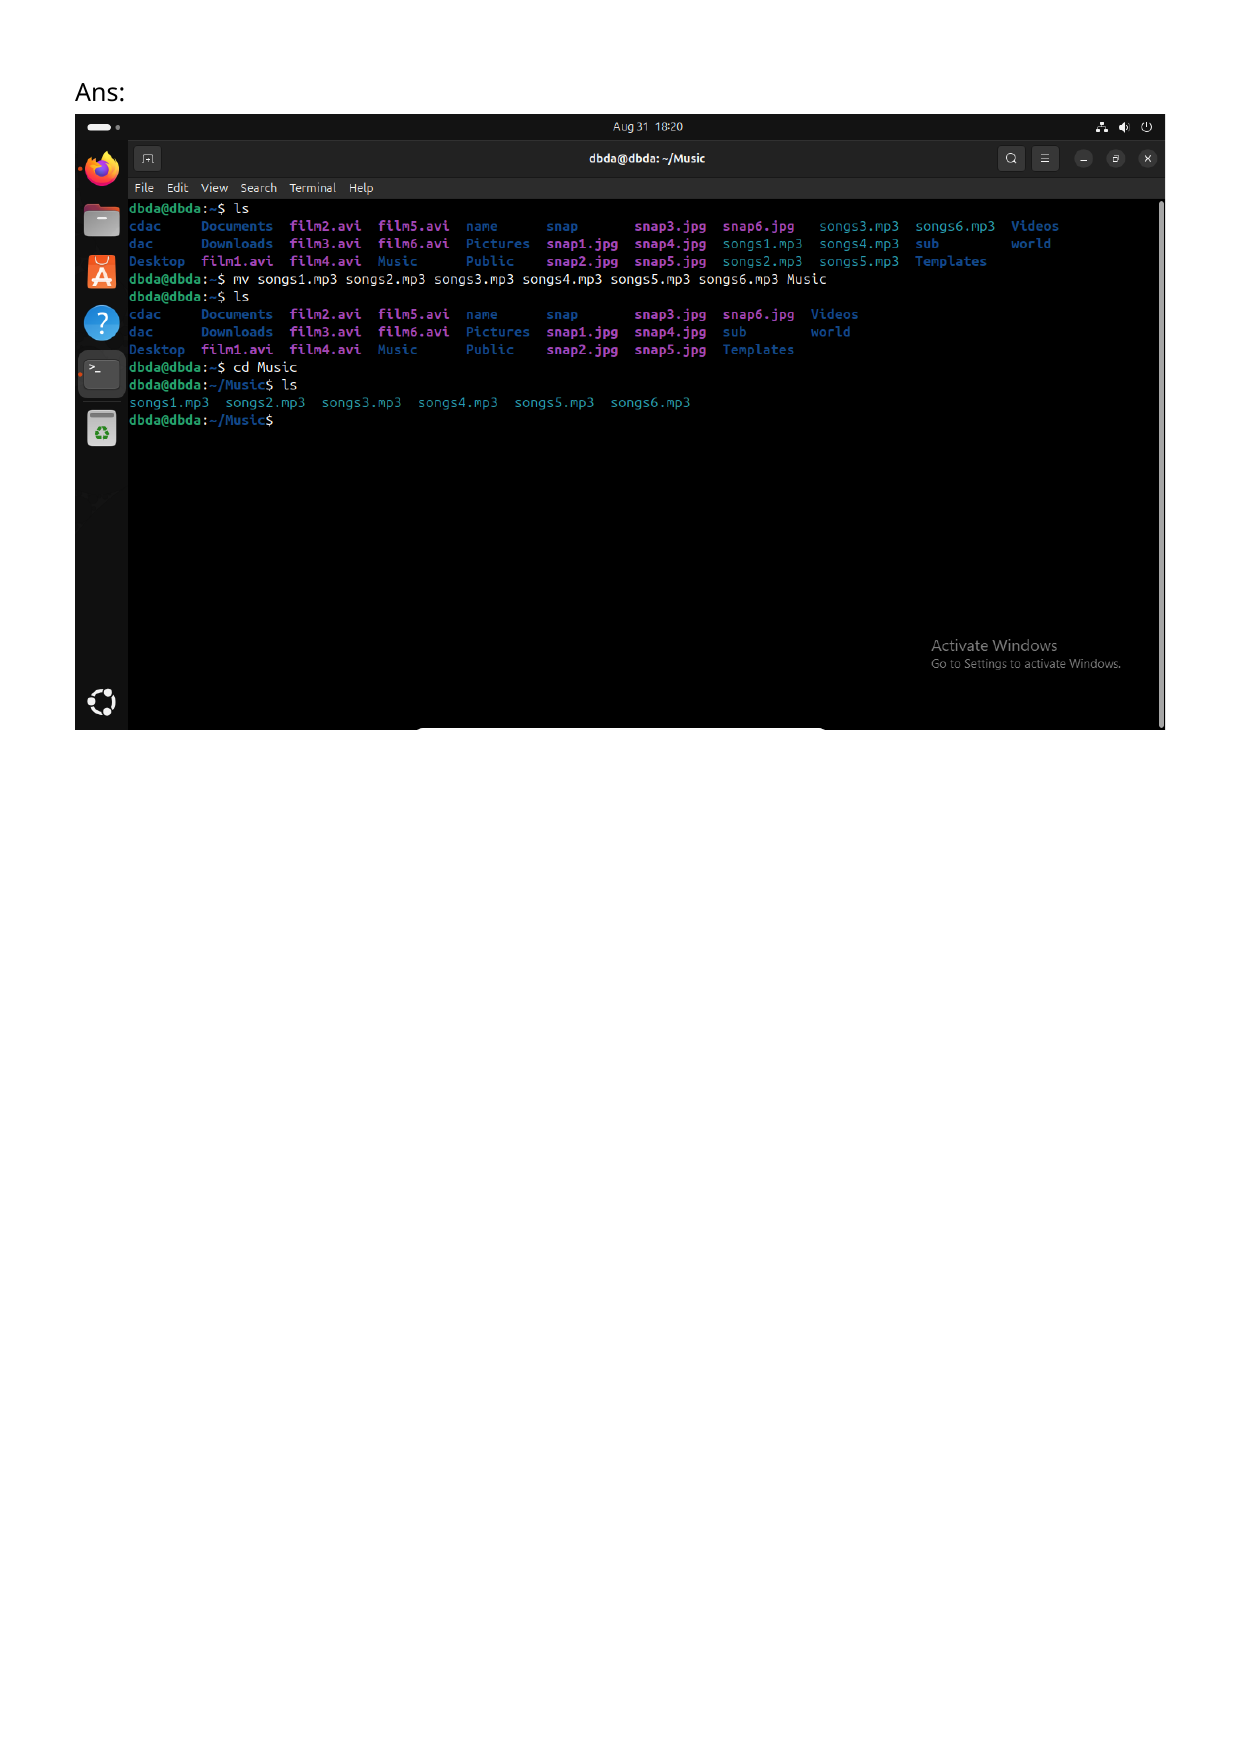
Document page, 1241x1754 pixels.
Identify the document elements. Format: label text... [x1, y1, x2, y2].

picture [75, 114, 1166, 730]
text Ans: [75, 75, 1165, 114]
